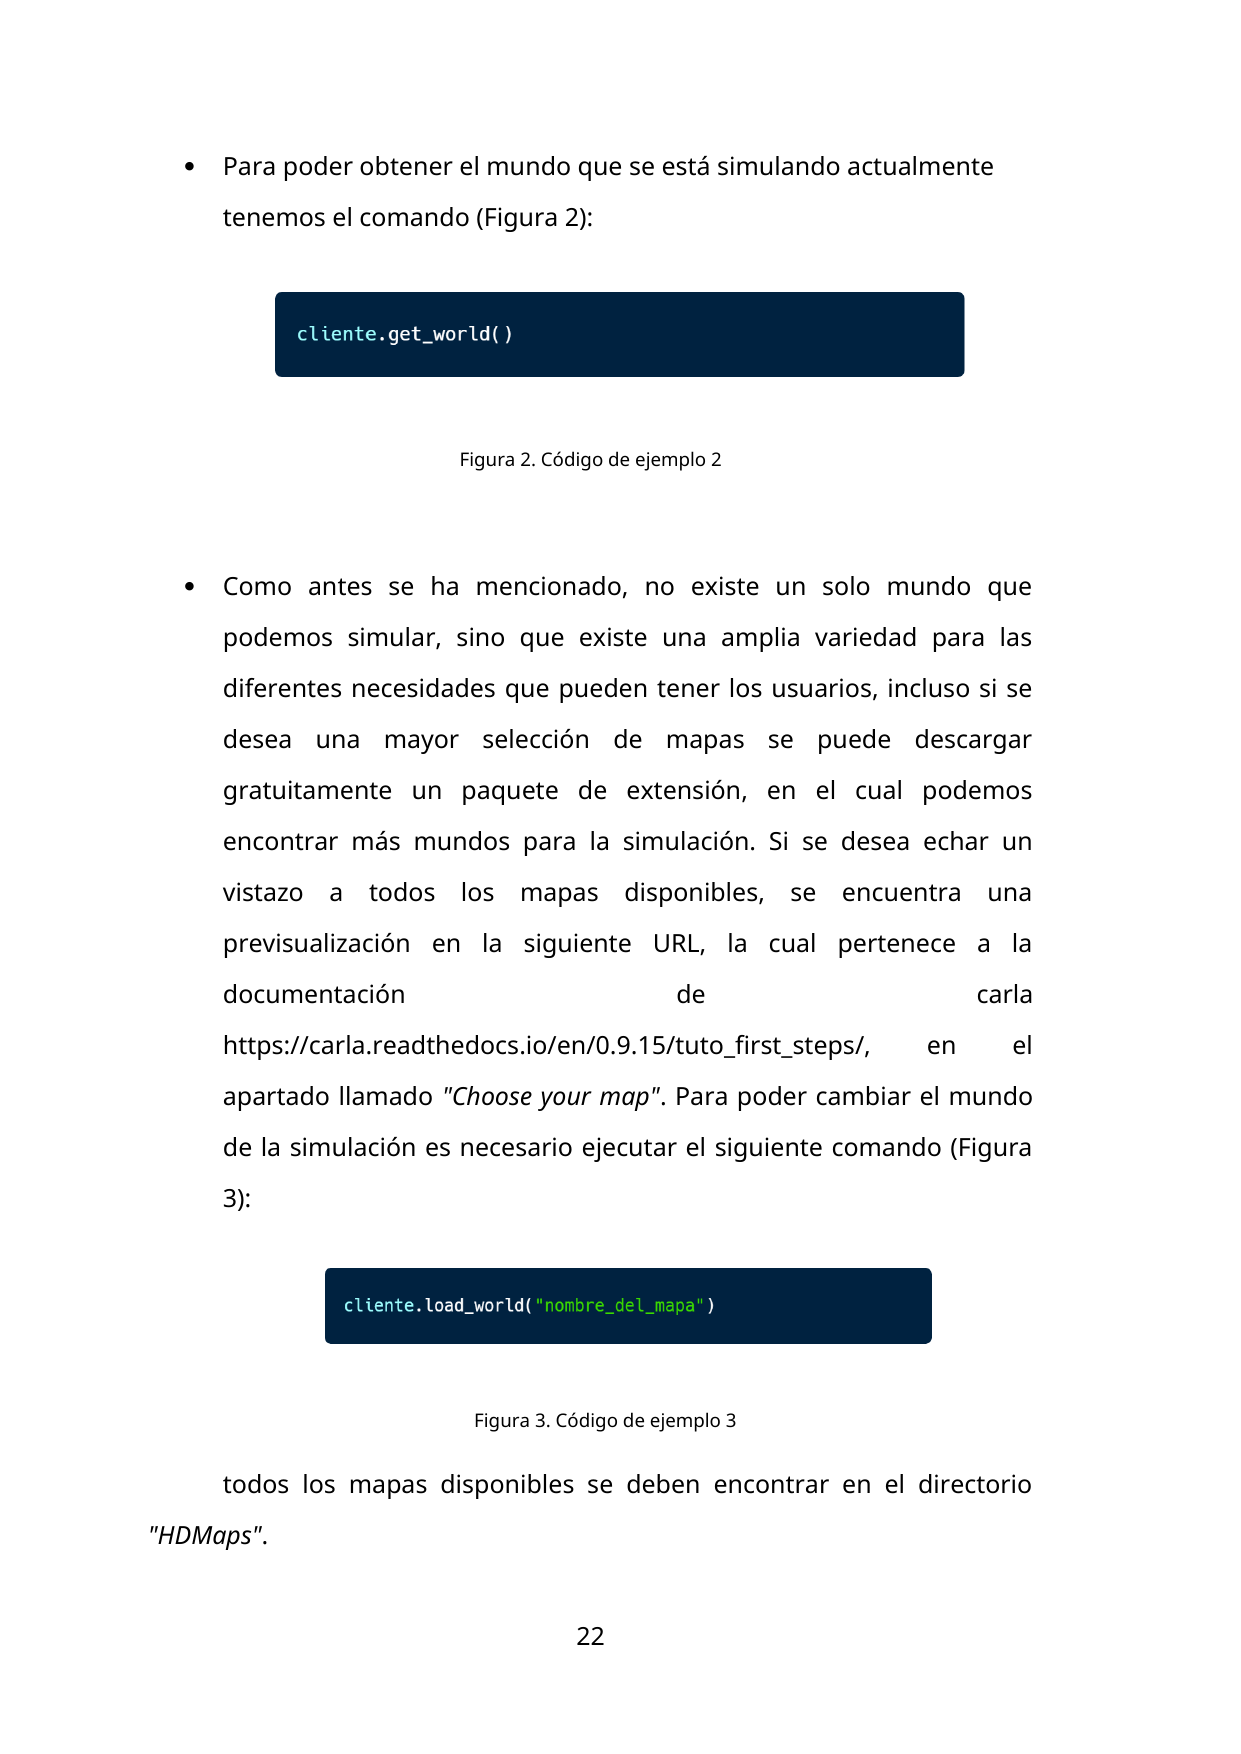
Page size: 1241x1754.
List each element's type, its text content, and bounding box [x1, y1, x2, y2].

text todos los mapas disponibles se deben encontrar en el directorio "HDMaps". [148, 1467, 1033, 1552]
picture [278, 1232, 978, 1379]
picture [222, 250, 1017, 417]
text Figura 2. Código de ejemplo 2 [148, 446, 1033, 471]
list Como antes se ha mencionado, no existe un solo mundo que podemos simular, sino que existe una amplia variedad para las diferentes necesidades que pueden tener los usuarios, incluso si se desea una mayor selección de mapas se puede descargar gratuitamente un paquete de extensión, en el cual podemos encontrar más mundos para la simulación. Si se desea echar un vistazo a todos los mapas disponibles, se encuentra una previsualización en la siguiente URL, la cual pertenece a la documentación de carla https://carla.readthedocs.io/en/0.9.15/tuto_first_steps/, en el apartado llamado "Choose your map". Para poder cambiar el mundo de la simulación es necesario ejecutar el siguiente comando (Figura 3): [185, 568, 1033, 1215]
text Figura 3. Código de ejemplo 3 [148, 1408, 1033, 1433]
